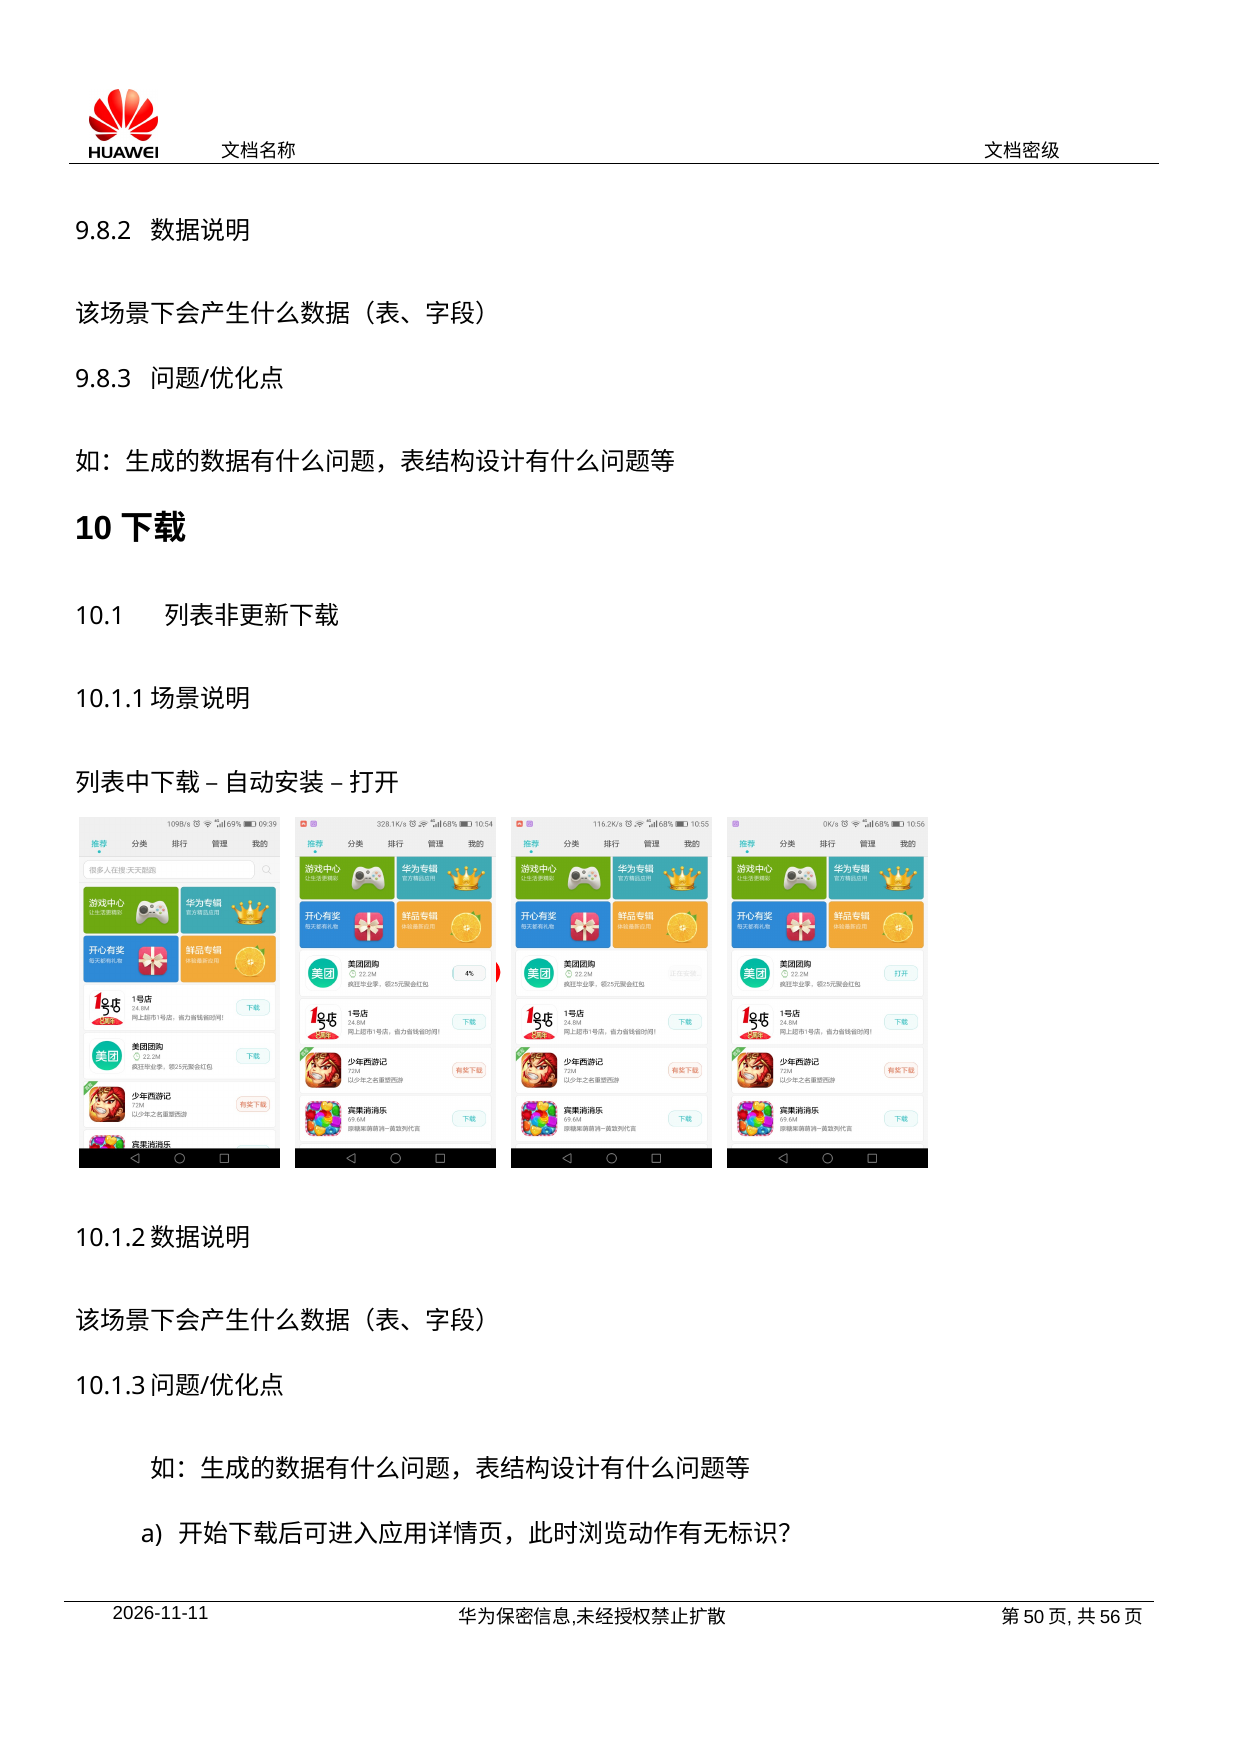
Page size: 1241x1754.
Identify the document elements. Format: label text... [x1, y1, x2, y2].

picture [295, 817, 496, 1168]
picture [89, 89, 158, 158]
picture [727, 817, 928, 1168]
subtitle 数据说明 [75, 1203, 1165, 1268]
text 列表中下载 – 自动安装 – 打开 [75, 748, 1165, 813]
subtitle 问题/优化点 [75, 1351, 1165, 1416]
picture [79, 817, 280, 1168]
picture [511, 817, 712, 1168]
subtitle 列表非更新下载 [75, 581, 1165, 646]
subtitle 场景说明 [75, 664, 1165, 729]
text 该场景下会产生什么数据（表、字段） [75, 279, 1165, 344]
subtitle 下载 [75, 492, 1165, 557]
text 如：生成的数据有什么问题，表结构设计有什么问题等 [150, 1434, 1165, 1499]
subtitle 问题/优化点 [75, 344, 1165, 409]
list 开始下载后可进入应用详情页，此时浏览动作有无标识？ [141, 1499, 1165, 1564]
text 该场景下会产生什么数据（表、字段） [75, 1286, 1165, 1351]
subtitle 数据说明 [75, 196, 1165, 261]
text 如：生成的数据有什么问题，表结构设计有什么问题等 [75, 427, 1165, 492]
